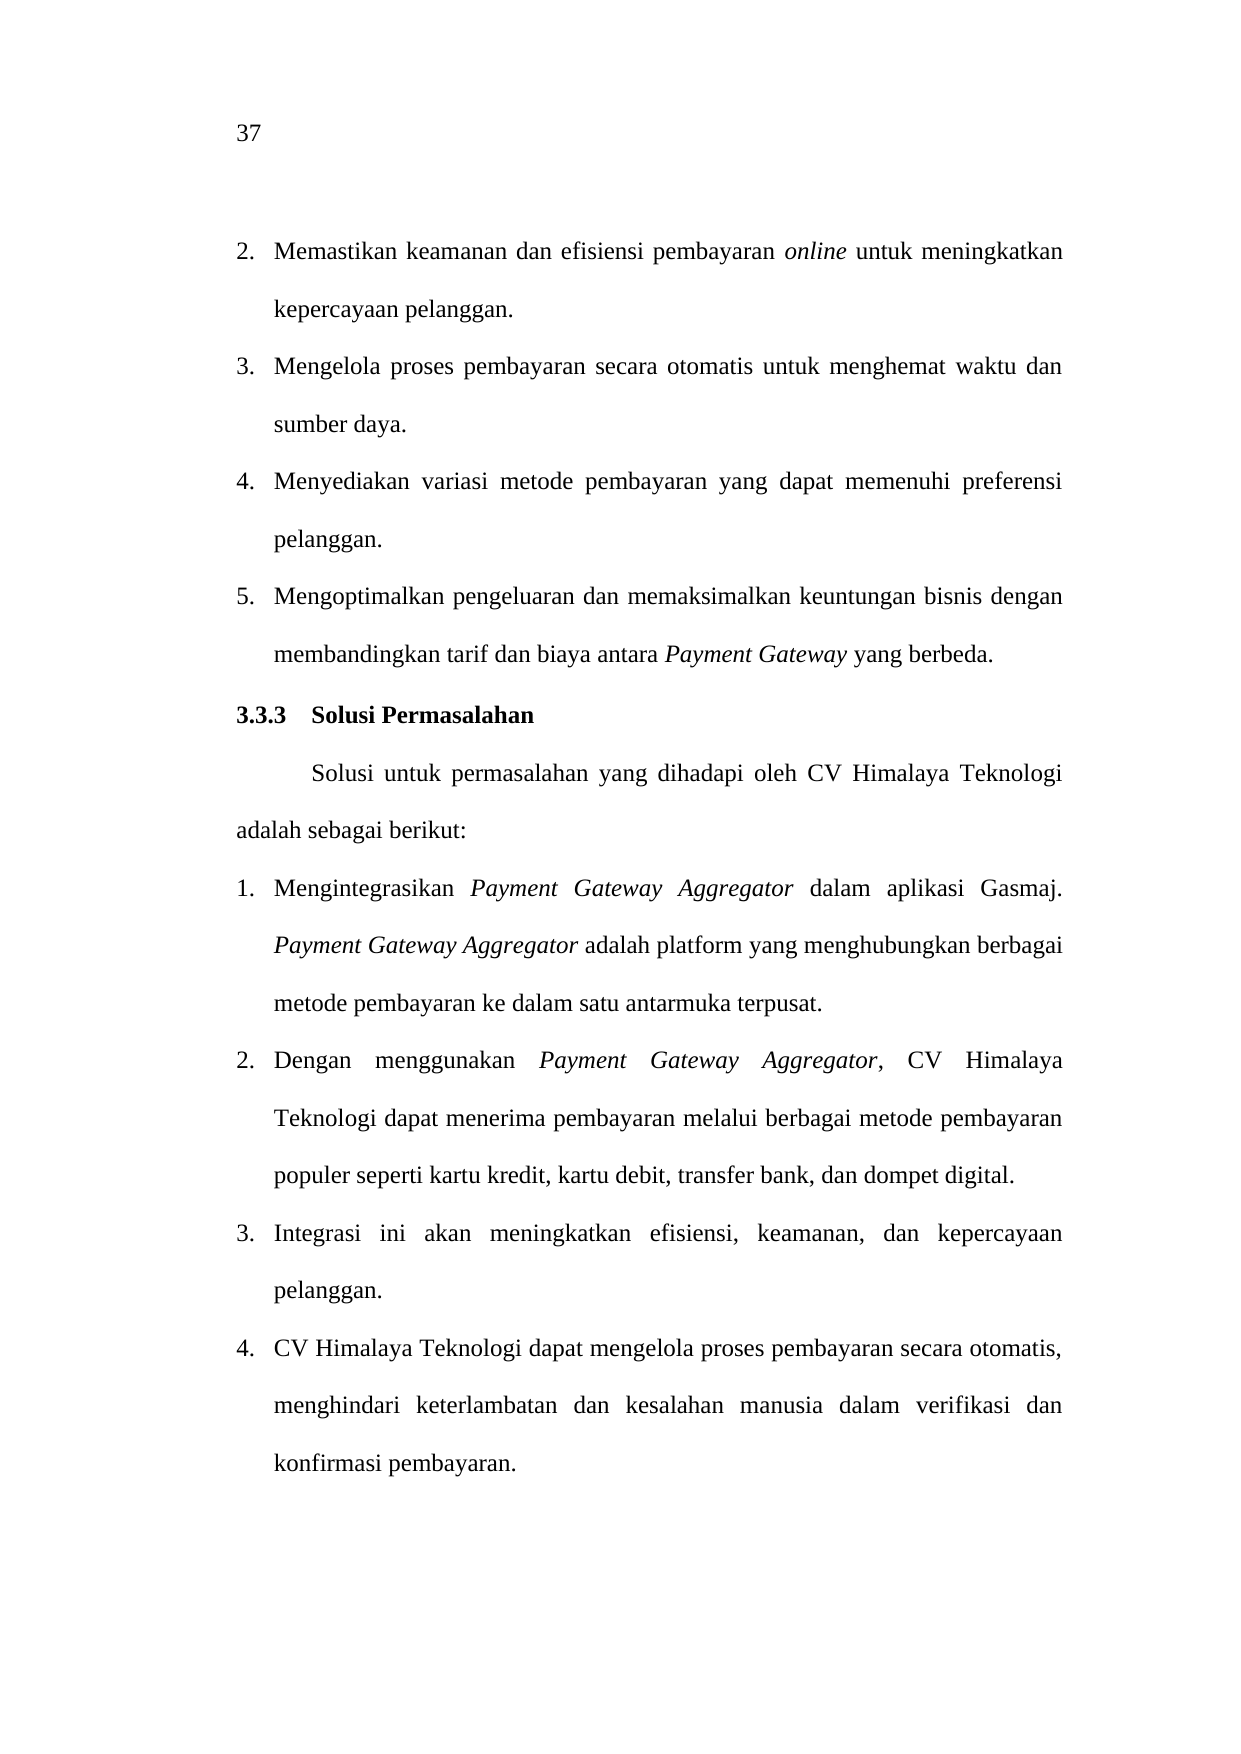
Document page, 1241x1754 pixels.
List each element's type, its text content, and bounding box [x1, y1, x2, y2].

list Mengelola proses pembayaran secara otomatis untuk menghemat waktu dan sumber daya. [236, 351, 1063, 437]
list Mengoptimalkan pengeluaran dan memaksimalkan keuntungan bisnis dengan membandingkan tarif dan biaya antara Payment Gateway yang berbeda. [236, 581, 1063, 667]
text Solusi untuk permasalahan yang dihadapi oleh CV Himalaya Teknologi adalah sebagai berikut: [236, 758, 1063, 844]
list Integrasi ini akan meningkatkan efisiensi, keamanan, dan kepercayaan pelanggan. [236, 1218, 1063, 1304]
list Memastikan keamanan dan efisiensi pembayaran online untuk meningkatkan kepercayaan pelanggan. [236, 236, 1063, 322]
subtitle Solusi Permasalahan [236, 700, 1063, 729]
list CV Himalaya Teknologi dapat mengelola proses pembayaran secara otomatis, menghindari keterlambatan dan kesalahan manusia dalam verifikasi dan konfirmasi pembayaran. [236, 1333, 1063, 1477]
list Dengan menggunakan Payment Gateway Aggregator, CV Himalaya Teknologi dapat menerima pembayaran melalui berbagai metode pembayaran populer seperti kartu kredit, kartu debit, transfer bank, dan dompet digital. [236, 1045, 1063, 1189]
list Menyediakan variasi metode pembayaran yang dapat memenuhi preferensi pelanggan. [236, 466, 1063, 552]
list Mengintegrasikan Payment Gateway Aggregator dalam aplikasi Gasmaj. Payment Gateway Aggregator adalah platform yang menghubungkan berbagai metode pembayaran ke dalam satu antarmuka terpusat. [236, 873, 1063, 1017]
